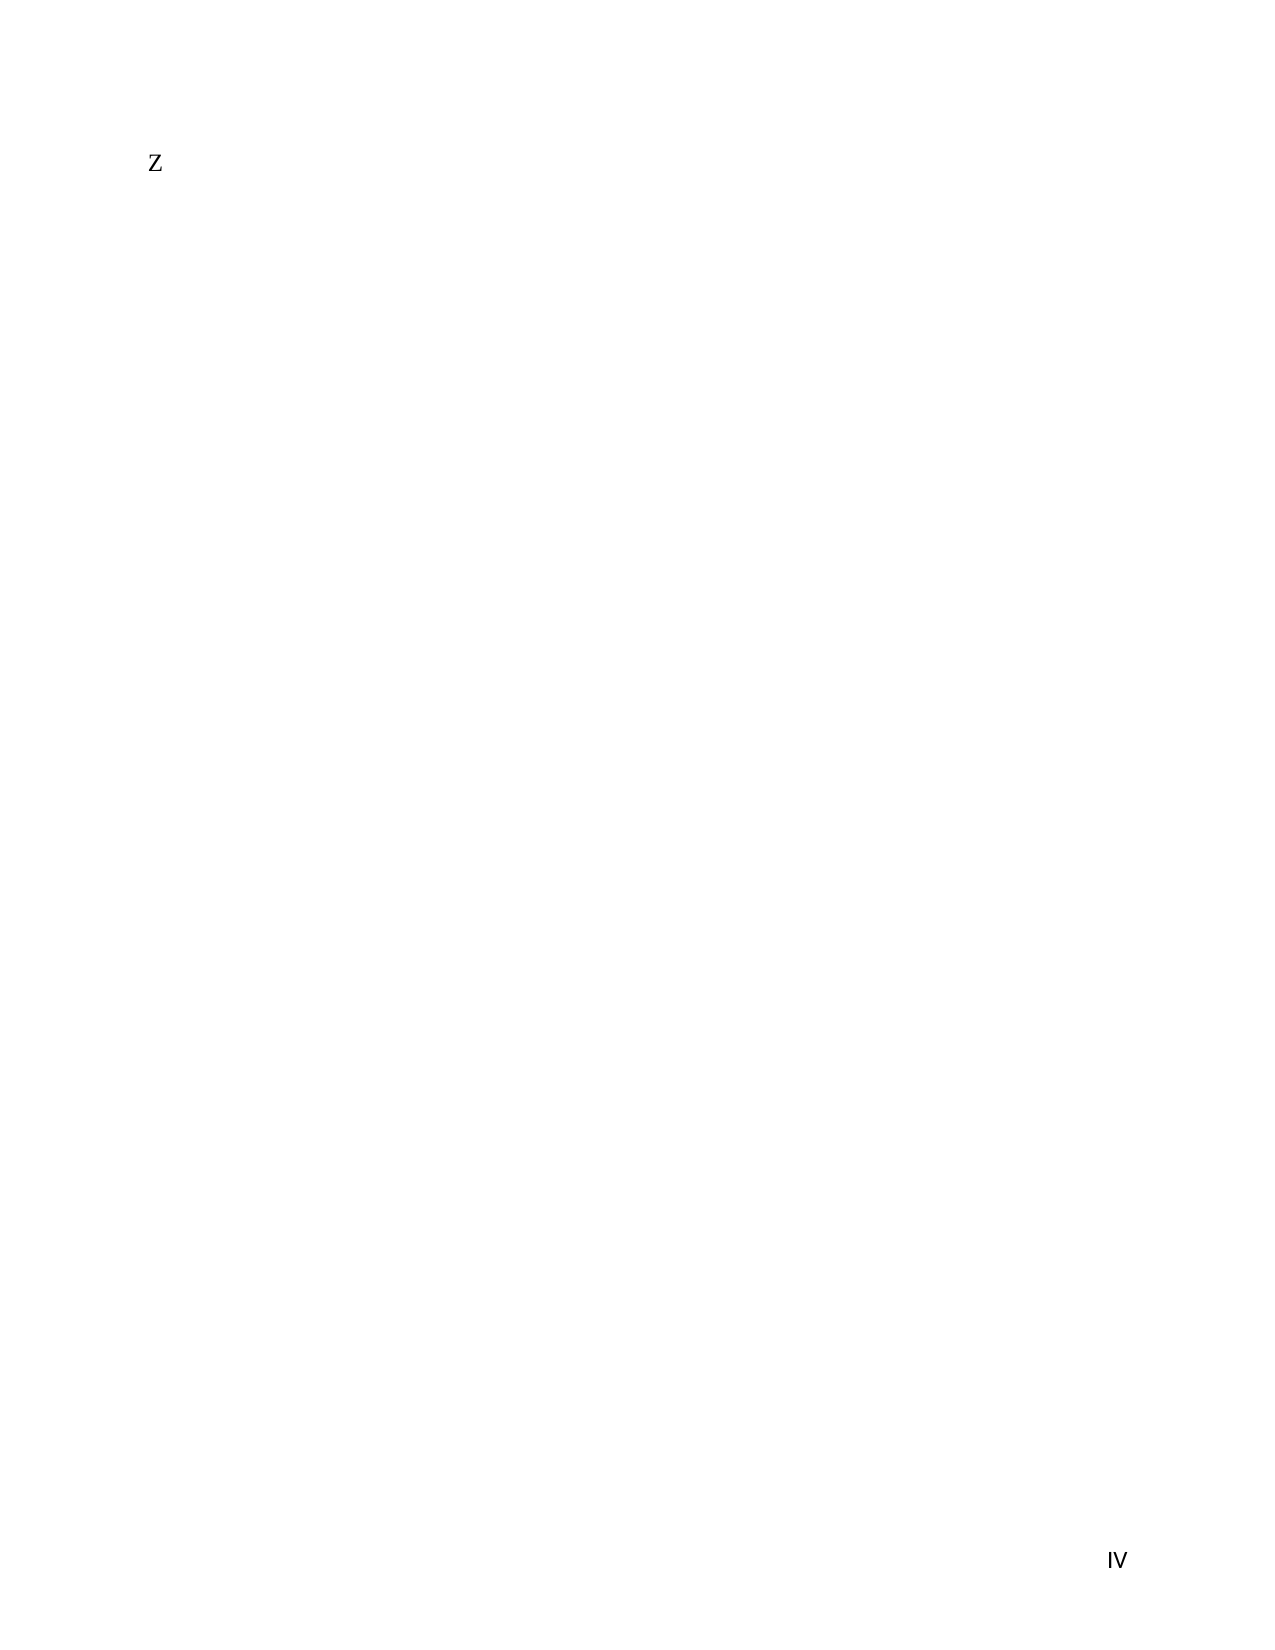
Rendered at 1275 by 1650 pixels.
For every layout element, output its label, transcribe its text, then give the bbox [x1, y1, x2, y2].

text Z [148, 148, 1127, 176]
